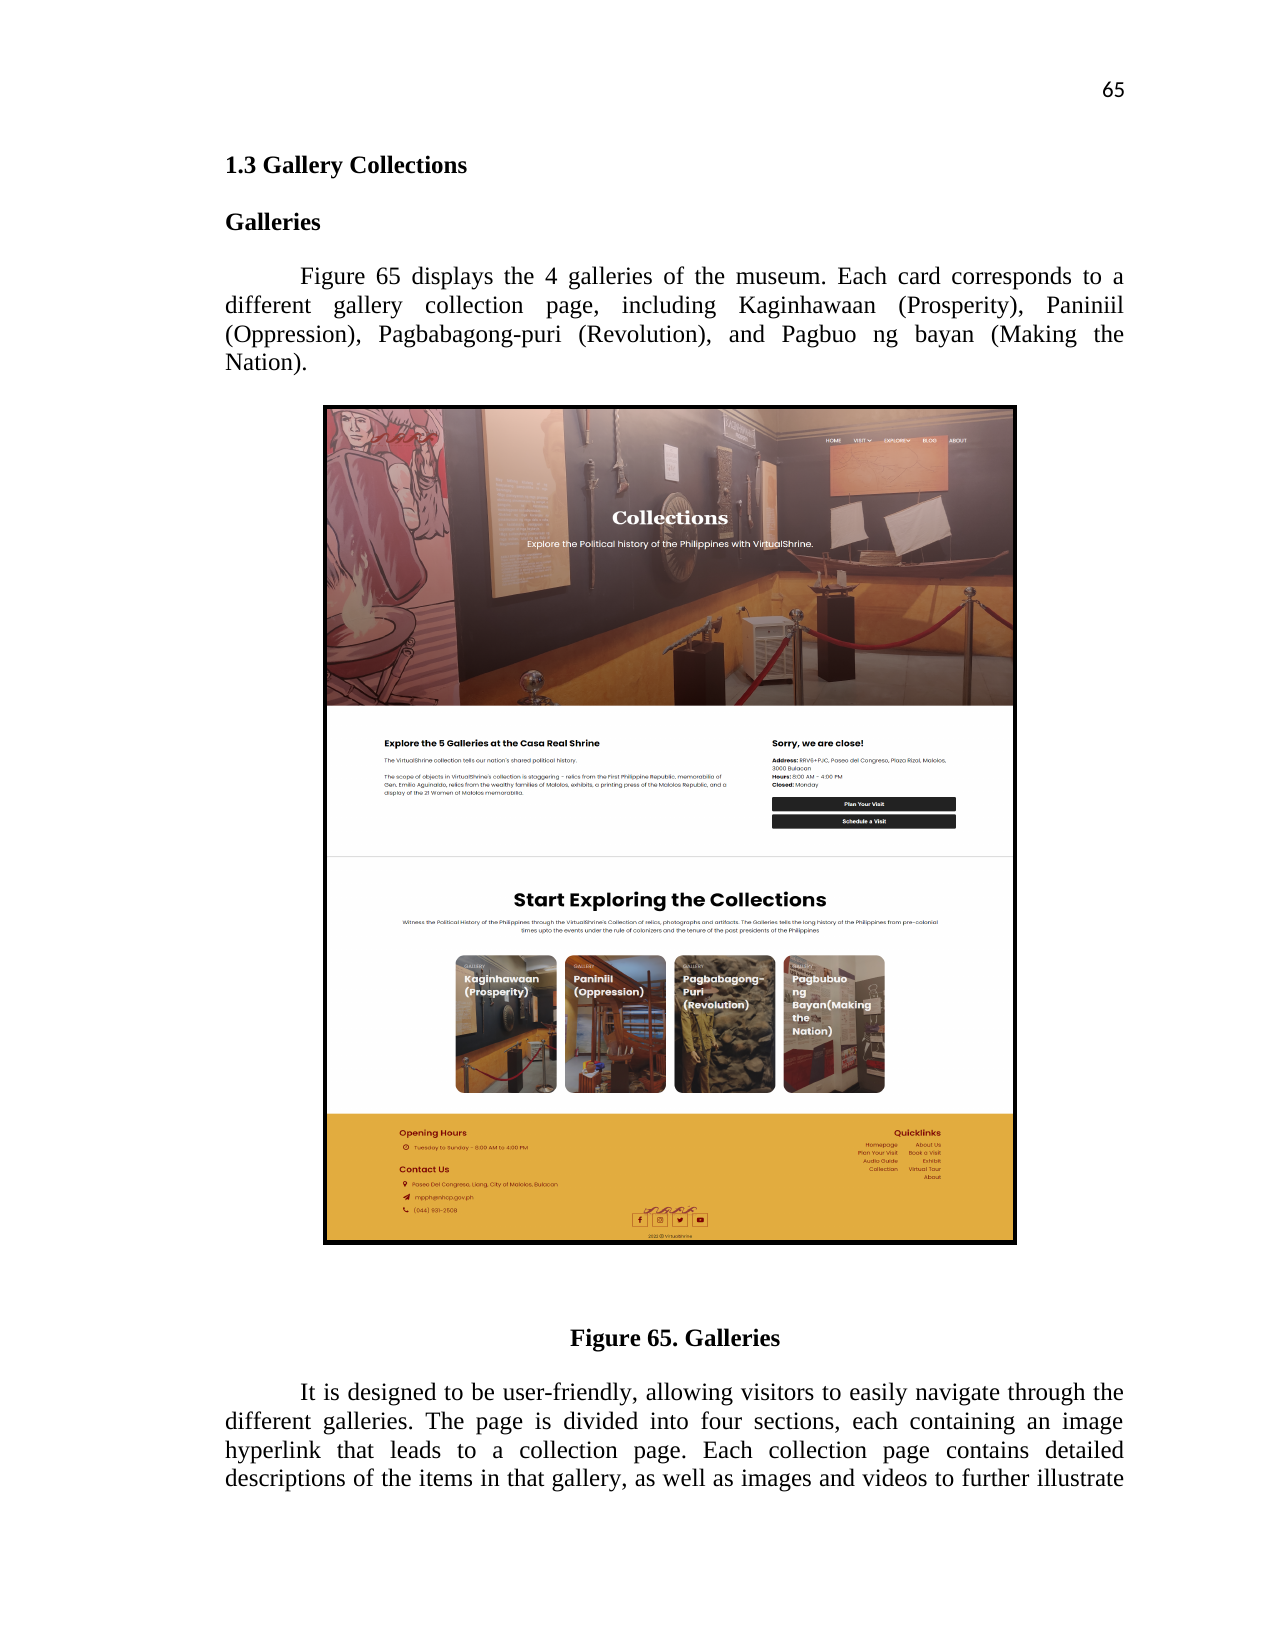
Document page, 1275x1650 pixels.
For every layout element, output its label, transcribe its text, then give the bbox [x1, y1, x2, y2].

list Gallery Collections [225, 150, 1125, 179]
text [225, 1377, 1125, 1492]
picture [327, 409, 1013, 1240]
text Figure 65. Galleries [225, 1323, 1125, 1352]
text Galleries [225, 207, 1125, 236]
text Figure 65 displays the 4 galleries of the museum. Each card corresponds to a different gallery collection page, including Kaginhawaan (Prosperity), Paniniil (Oppression), Pagbabagong-puri (Revolution), and Pagbuo ng bayan (Making the Nation). [225, 261, 1125, 376]
